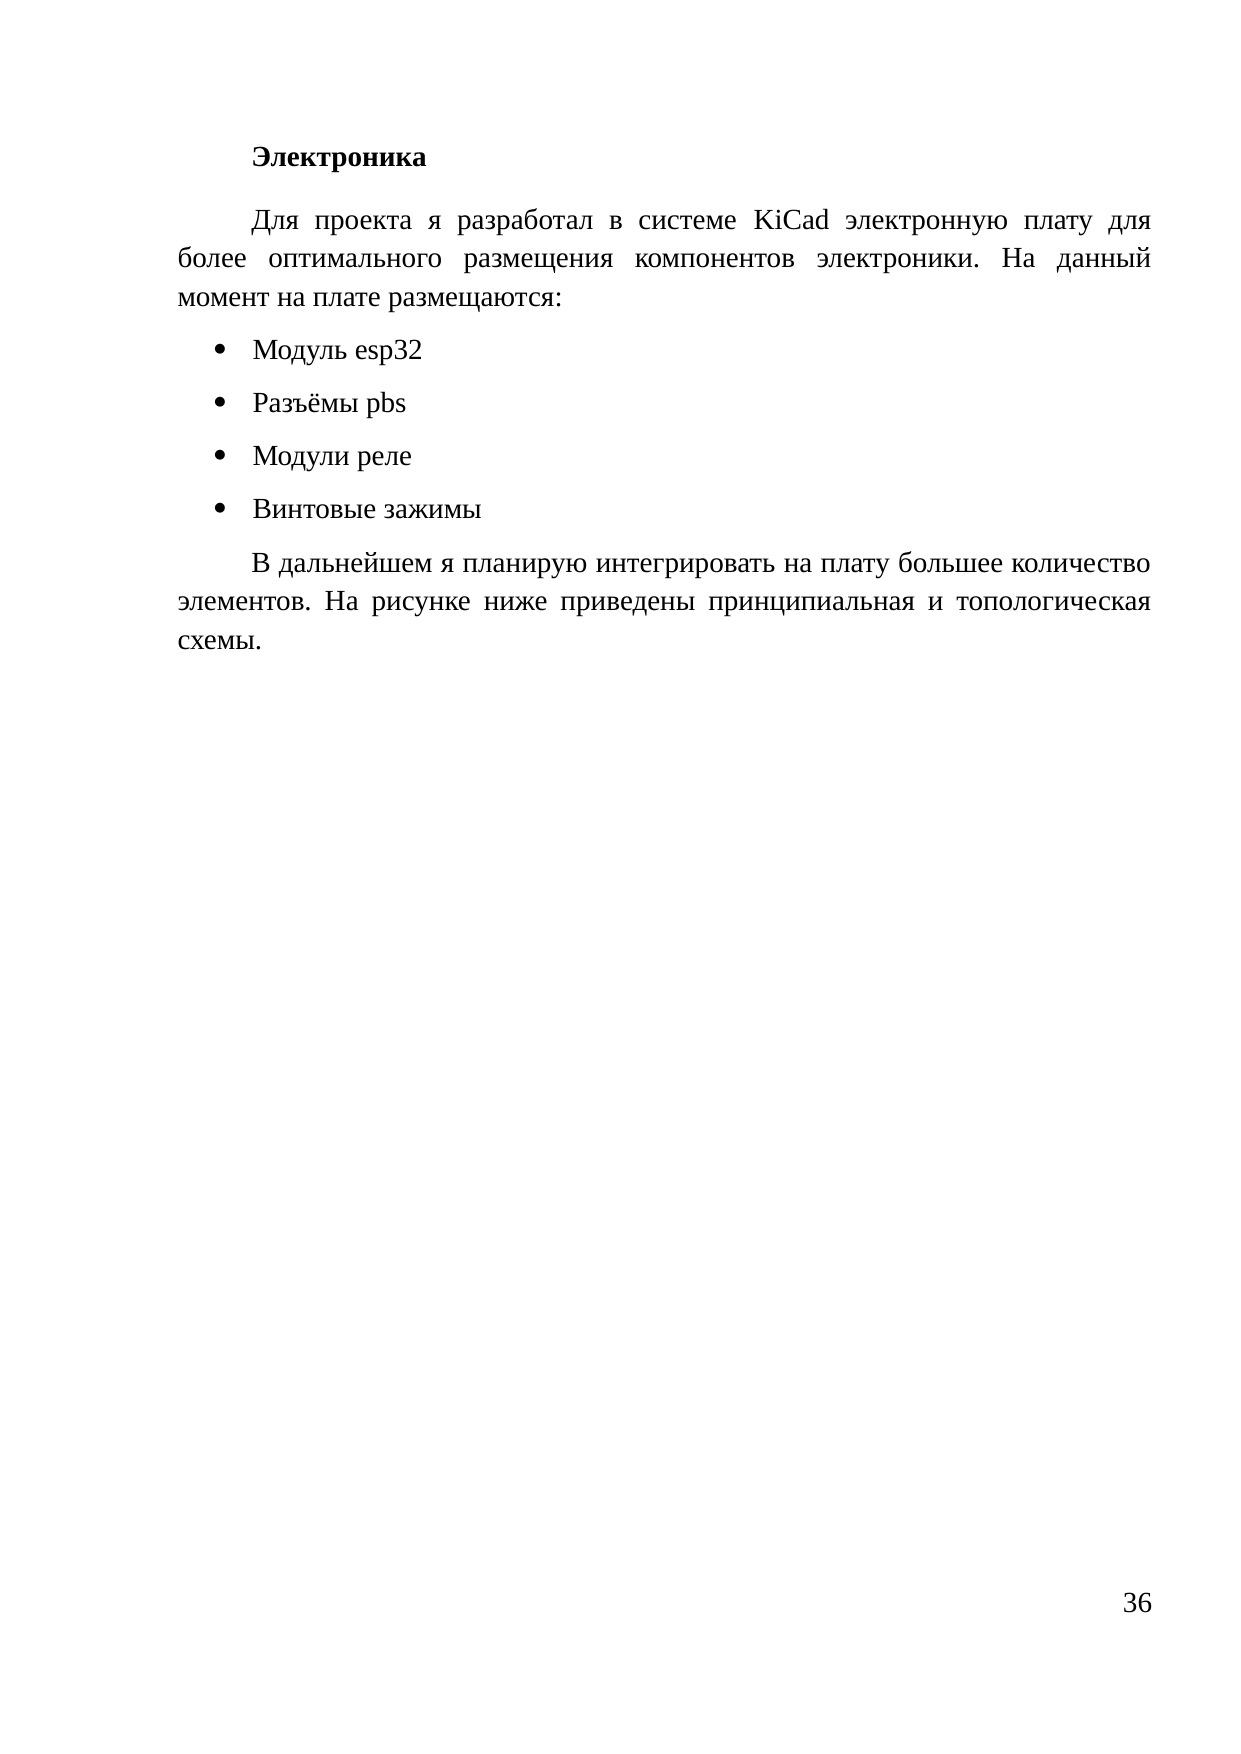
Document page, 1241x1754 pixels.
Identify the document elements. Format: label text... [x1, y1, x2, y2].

subtitle Электроника [177, 139, 1152, 172]
text В дальнейшем я планирую интегрировать на плату большее количество элементов. На рисунке ниже приведены принципиальная и топологическая схемы. [177, 545, 1152, 656]
list Модули реле [215, 438, 1152, 472]
text Для проекта я разработал в системе KiCad электронную плату для более оптимального размещения компонентов электроники. На данный момент на плате размещаются: [177, 202, 1152, 312]
list Винтовые зажимы [215, 492, 1152, 525]
list Разъёмы pbs [215, 385, 1152, 419]
list Модуль esp32 [215, 332, 1152, 366]
